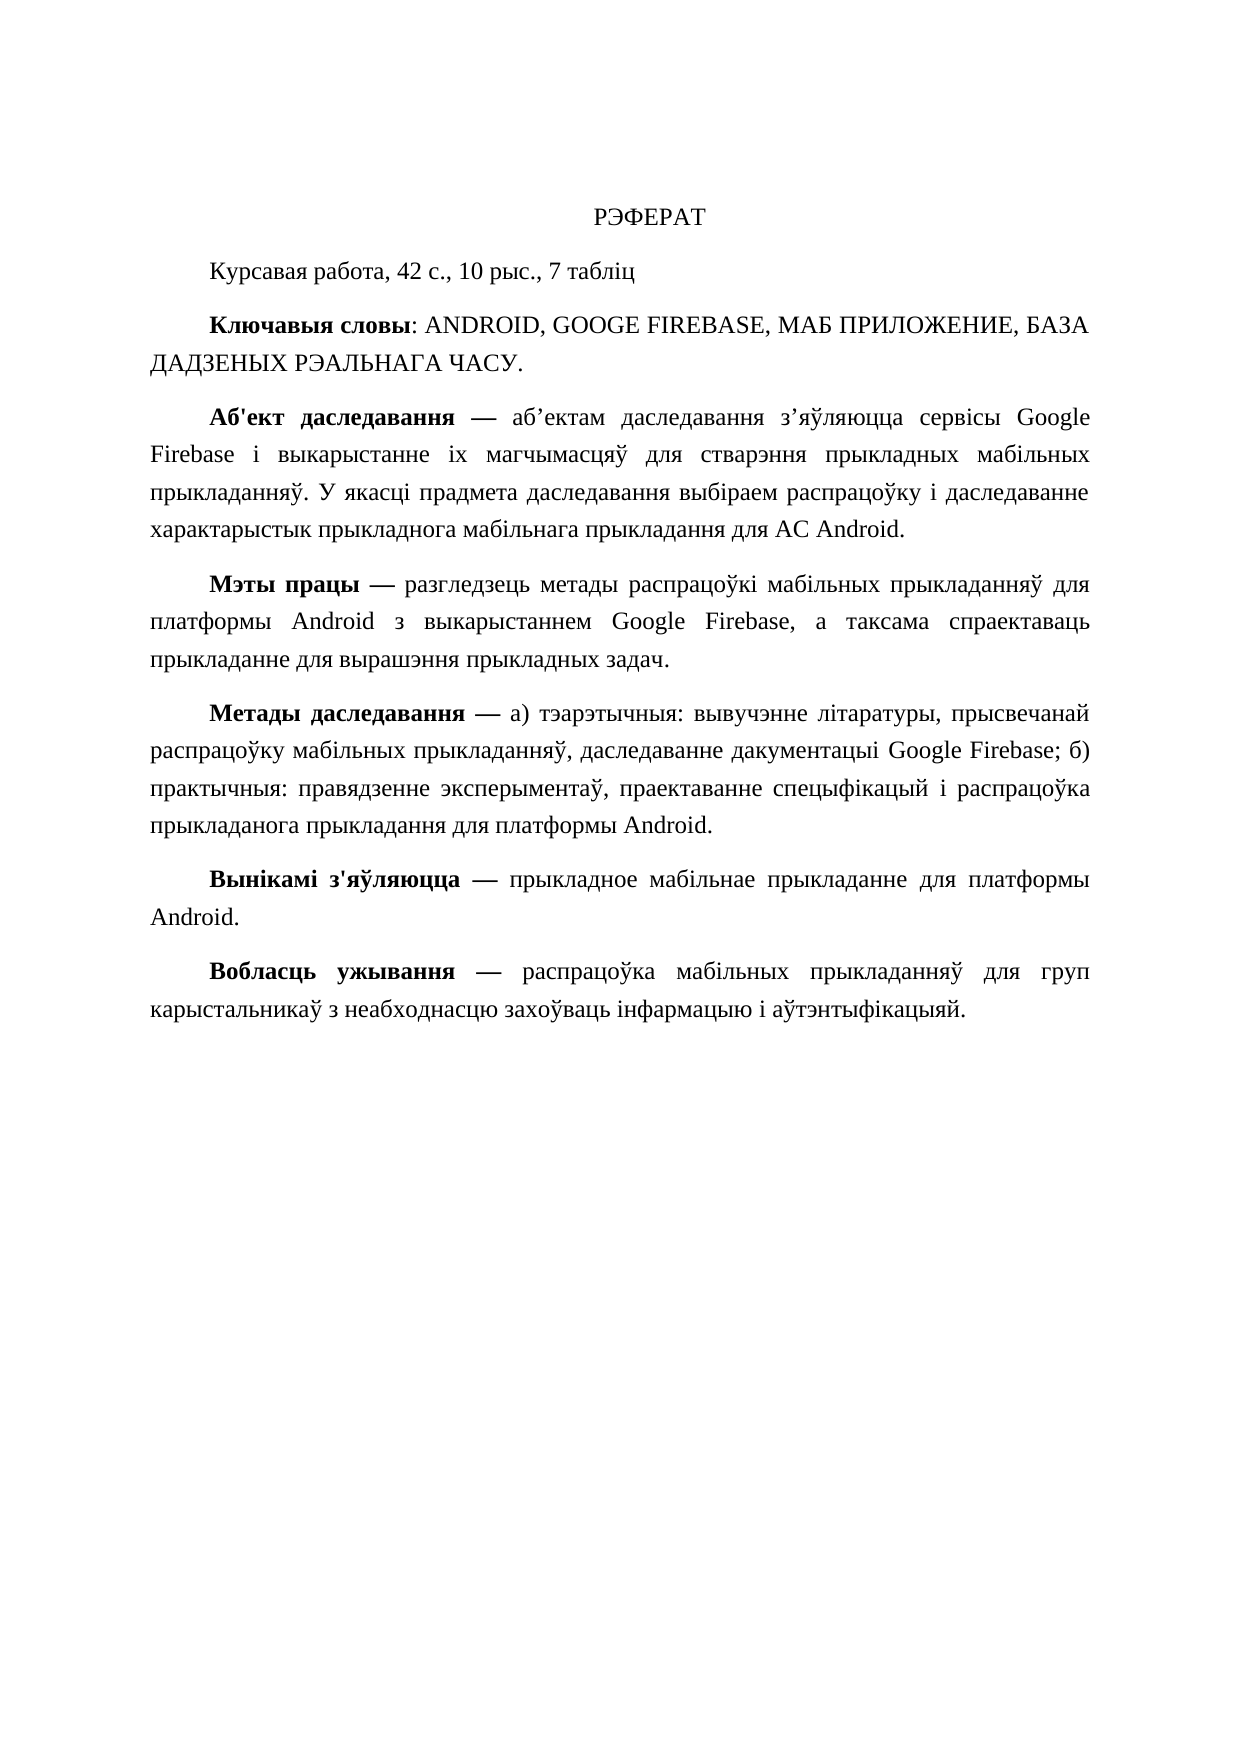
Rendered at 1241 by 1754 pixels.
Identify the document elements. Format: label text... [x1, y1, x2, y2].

text Вынікамі з'яўляюцца — прыкладное мабільнае прыкладанне для платформы Android. [150, 858, 1090, 933]
text Курсавая работа, 42 с., 10 рыс., 7 табліц [150, 249, 1090, 287]
text Вобласць ужывання — распрацоўка мабільных прыкладанняў для груп карыстальникаў з неабходнасцю захоўваць інфармацыю і аўтэнтыфікацыяй. [150, 949, 1090, 1024]
text РЭФЕРАТ [150, 195, 1090, 233]
text Метады даследавання — а) тэарэтычныя: вывучэнне літаратуры, прысвечанай распрацоўку мабільных прыкладанняў, даследаванне дакументацыі Google Firebase; б) практычныя: правядзенне эксперыментаў, праектаванне спецыфікацый і распрацоўка прыкладанога прыкладання для платформы Android. [150, 691, 1090, 841]
text Ключавыя словы: ANDROID, GOOGE FIREBASE, МАБ ПРИЛОЖЕНИЕ, БАЗА ДАДЗЕНЫХ РЭАЛЬНАГА ЧАСУ. [150, 304, 1090, 379]
text Аб'ект даследавання — аб’ектам даследавання з’яўляюцца сервісы Google Firebase і выкарыстанне іх магчымасцяў для стварэння прыкладных мабільных прыкладанняў. У якасці прадмета даследавання выбіраем распрацоўку і даследаванне характарыстык прыкладнога мабільнага прыкладання для АС Android. [150, 395, 1090, 545]
text Мэты працы — разгледзець метады распрацоўкі мабільных прыкладанняў для платформы Android з выкарыстаннем Google Firebase, а таксама спраектаваць прыкладанне для вырашэння прыкладных задач. [150, 562, 1090, 674]
